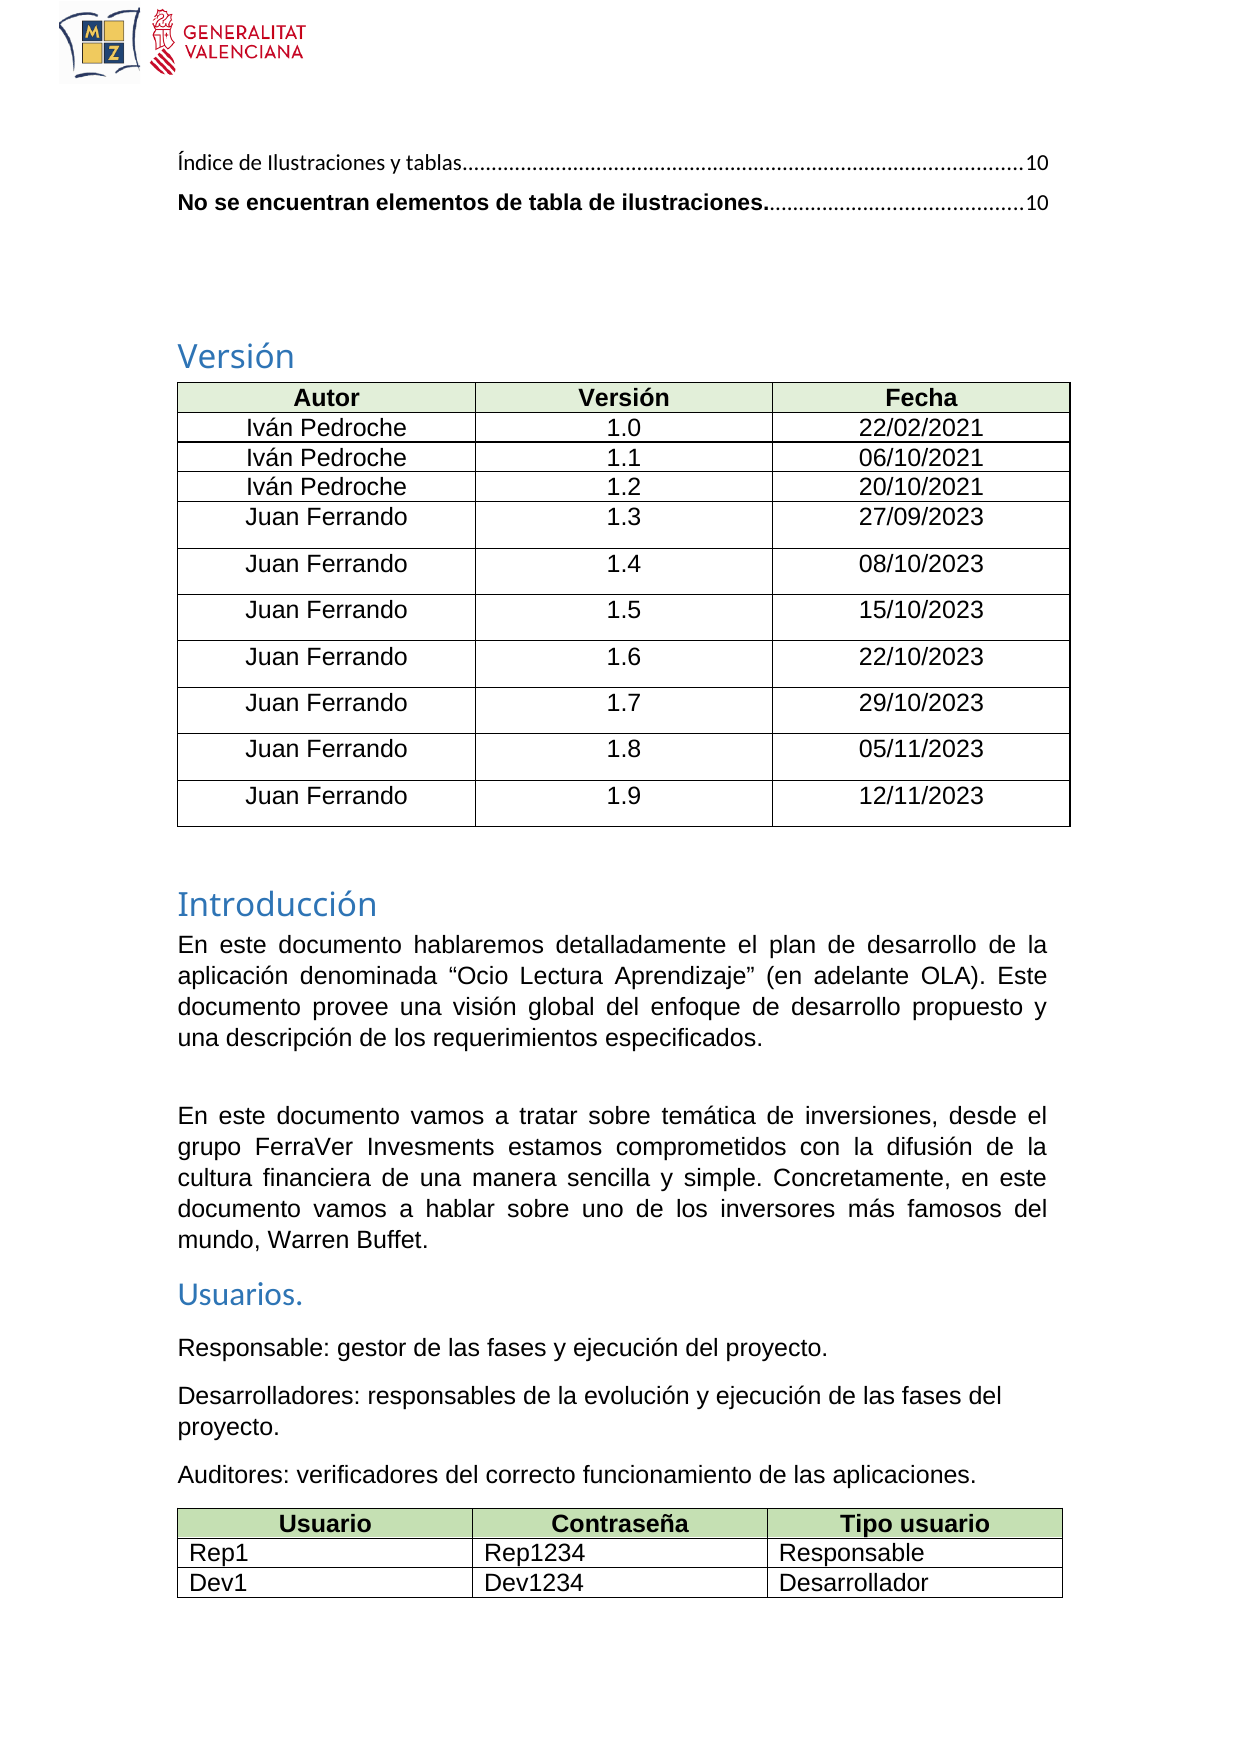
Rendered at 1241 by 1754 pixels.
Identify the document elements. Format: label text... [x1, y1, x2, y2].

table_header Versión [476, 383, 772, 412]
table_cell Juan Ferrando [178, 549, 475, 594]
table_cell Juan Ferrando [178, 781, 475, 826]
table_cell 1.5 [476, 595, 772, 640]
table_cell 1.8 [476, 734, 772, 780]
table_cell Iván Pedroche [178, 472, 475, 501]
table_cell 22/02/2021 [773, 413, 1069, 441]
table_header Autor [178, 383, 475, 412]
table_cell Responsable [768, 1539, 1062, 1567]
text Desarrolladores: responsables de la evolución y ejecución de las fases del proyecto. [177, 1381, 1048, 1441]
table_cell Juan Ferrando [178, 502, 475, 547]
text En este documento hablaremos detalladamente el plan de desarrollo de la aplicación denominada “Ocio Lectura Aprendizaje” (en adelante OLA). Este documento provee una visión global del enfoque de desarrollo propuesto y una descripción de los requerimientos especificados. [177, 930, 1048, 1082]
table_cell Desarrollador [768, 1568, 1062, 1597]
table_cell 1.9 [476, 781, 772, 826]
table_cell 1.7 [476, 688, 772, 733]
table_cell 22/10/2023 [773, 641, 1069, 687]
table_cell Juan Ferrando [178, 734, 475, 780]
table_cell 29/10/2023 [773, 688, 1069, 733]
table_cell 1.2 [476, 472, 772, 501]
text Auditores: verificadores del correcto funcionamiento de las aplicaciones. [177, 1460, 1048, 1489]
table_cell 1.0 [476, 413, 772, 441]
table_cell 27/09/2023 [773, 502, 1069, 547]
table_cell Rep1234 [473, 1539, 767, 1567]
subtitle Versión [177, 333, 1048, 378]
table_header Fecha [773, 383, 1069, 412]
table_cell Rep1 [178, 1539, 472, 1567]
table_cell 1.3 [476, 502, 772, 547]
table_cell Juan Ferrando [178, 688, 475, 733]
table_cell Dev1 [178, 1568, 472, 1597]
text En este documento vamos a tratar sobre temática de inversiones, desde el grupo FerraVer Invesments estamos comprometidos con la difusión de la cultura financiera de una manera sencilla y simple. Concretamente, en este documento vamos a hablar sobre uno de los inversores más famosos del mundo, Warren Buffet. [177, 1101, 1048, 1254]
table_cell 08/10/2023 [773, 549, 1069, 594]
table_cell 05/11/2023 [773, 734, 1069, 780]
table_cell 20/10/2021 [773, 472, 1069, 501]
table_header Tipo usuario [768, 1509, 1062, 1537]
table_cell Juan Ferrando [178, 641, 475, 687]
table_cell 1.1 [476, 443, 772, 471]
text Responsable: gestor de las fases y ejecución del proyecto. [177, 1333, 1048, 1362]
table_header Usuario [178, 1509, 472, 1537]
table_cell 15/10/2023 [773, 595, 1069, 640]
table_cell 12/11/2023 [773, 781, 1069, 826]
table_cell Juan Ferrando [178, 595, 475, 640]
table_cell Iván Pedroche [178, 443, 475, 471]
table_header Contraseña [473, 1509, 767, 1537]
table_cell 1.6 [476, 641, 772, 687]
picture [59, 0, 315, 84]
table_cell Iván Pedroche [178, 413, 475, 441]
table_cell 06/10/2021 [773, 443, 1069, 471]
table_cell Dev1234 [473, 1568, 767, 1597]
subtitle Introducción [177, 881, 1048, 926]
text Usuarios. [177, 1273, 1048, 1313]
table_cell 1.4 [476, 549, 772, 594]
